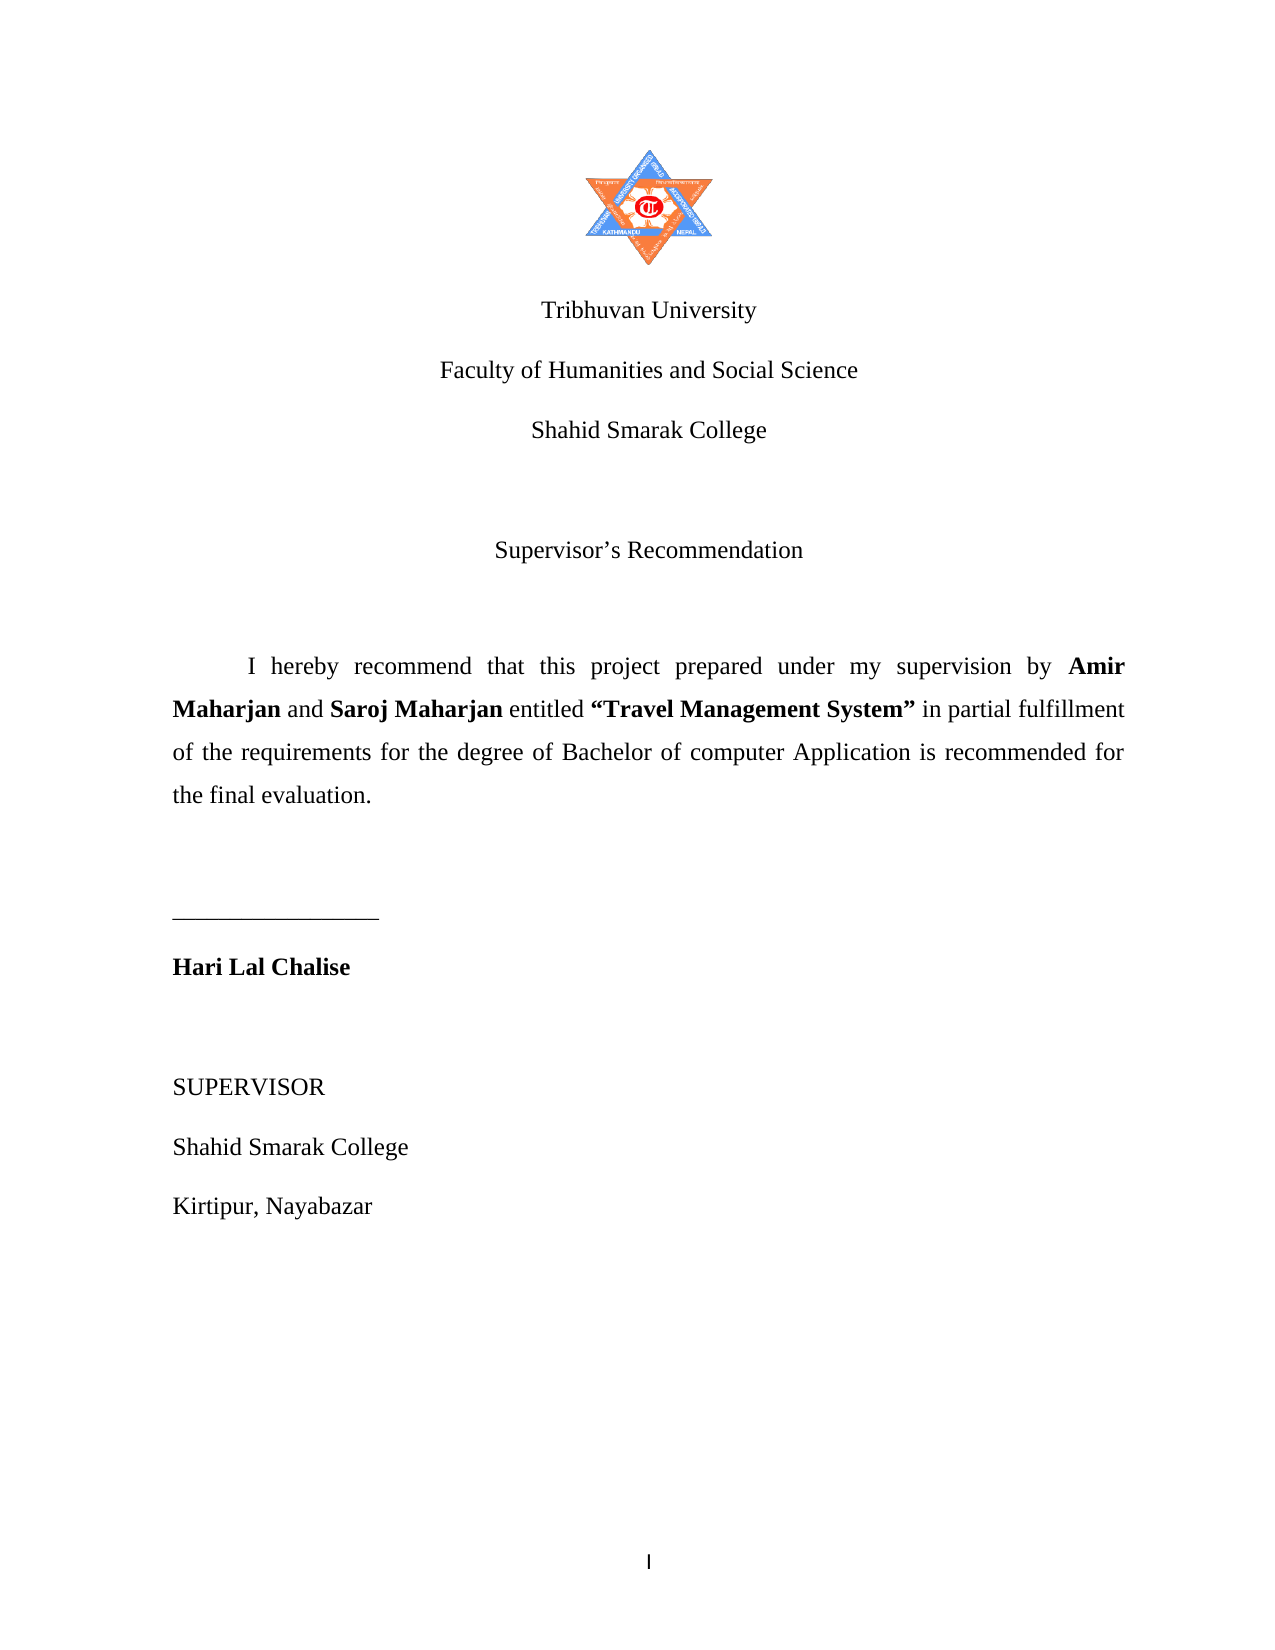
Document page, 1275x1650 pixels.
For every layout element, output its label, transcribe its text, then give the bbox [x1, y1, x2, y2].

text __________________ [172, 896, 1125, 922]
text Hari Lal Chalise [172, 952, 1125, 981]
text Shahid Smarak College [172, 415, 1125, 444]
text I hereby recommend that this project prepared under my supervision by Amir Maharjan and Saroj Maharjan entitled “Travel Management System” in partial fulfillment of the requirements for the degree of Bachelor of computer Application is recommended for the final evaluation. [172, 651, 1125, 809]
text Shahid Smarak College [172, 1132, 1125, 1160]
text Tribhuvan University [172, 296, 1125, 324]
text Faculty of Humanities and Social Science [172, 355, 1125, 384]
text Kirtipur, Nayabazar [172, 1191, 1125, 1220]
text Supervisor’s Recommendation [172, 535, 1125, 563]
picture [583, 150, 714, 265]
text SUPERVISOR [172, 1072, 1125, 1101]
